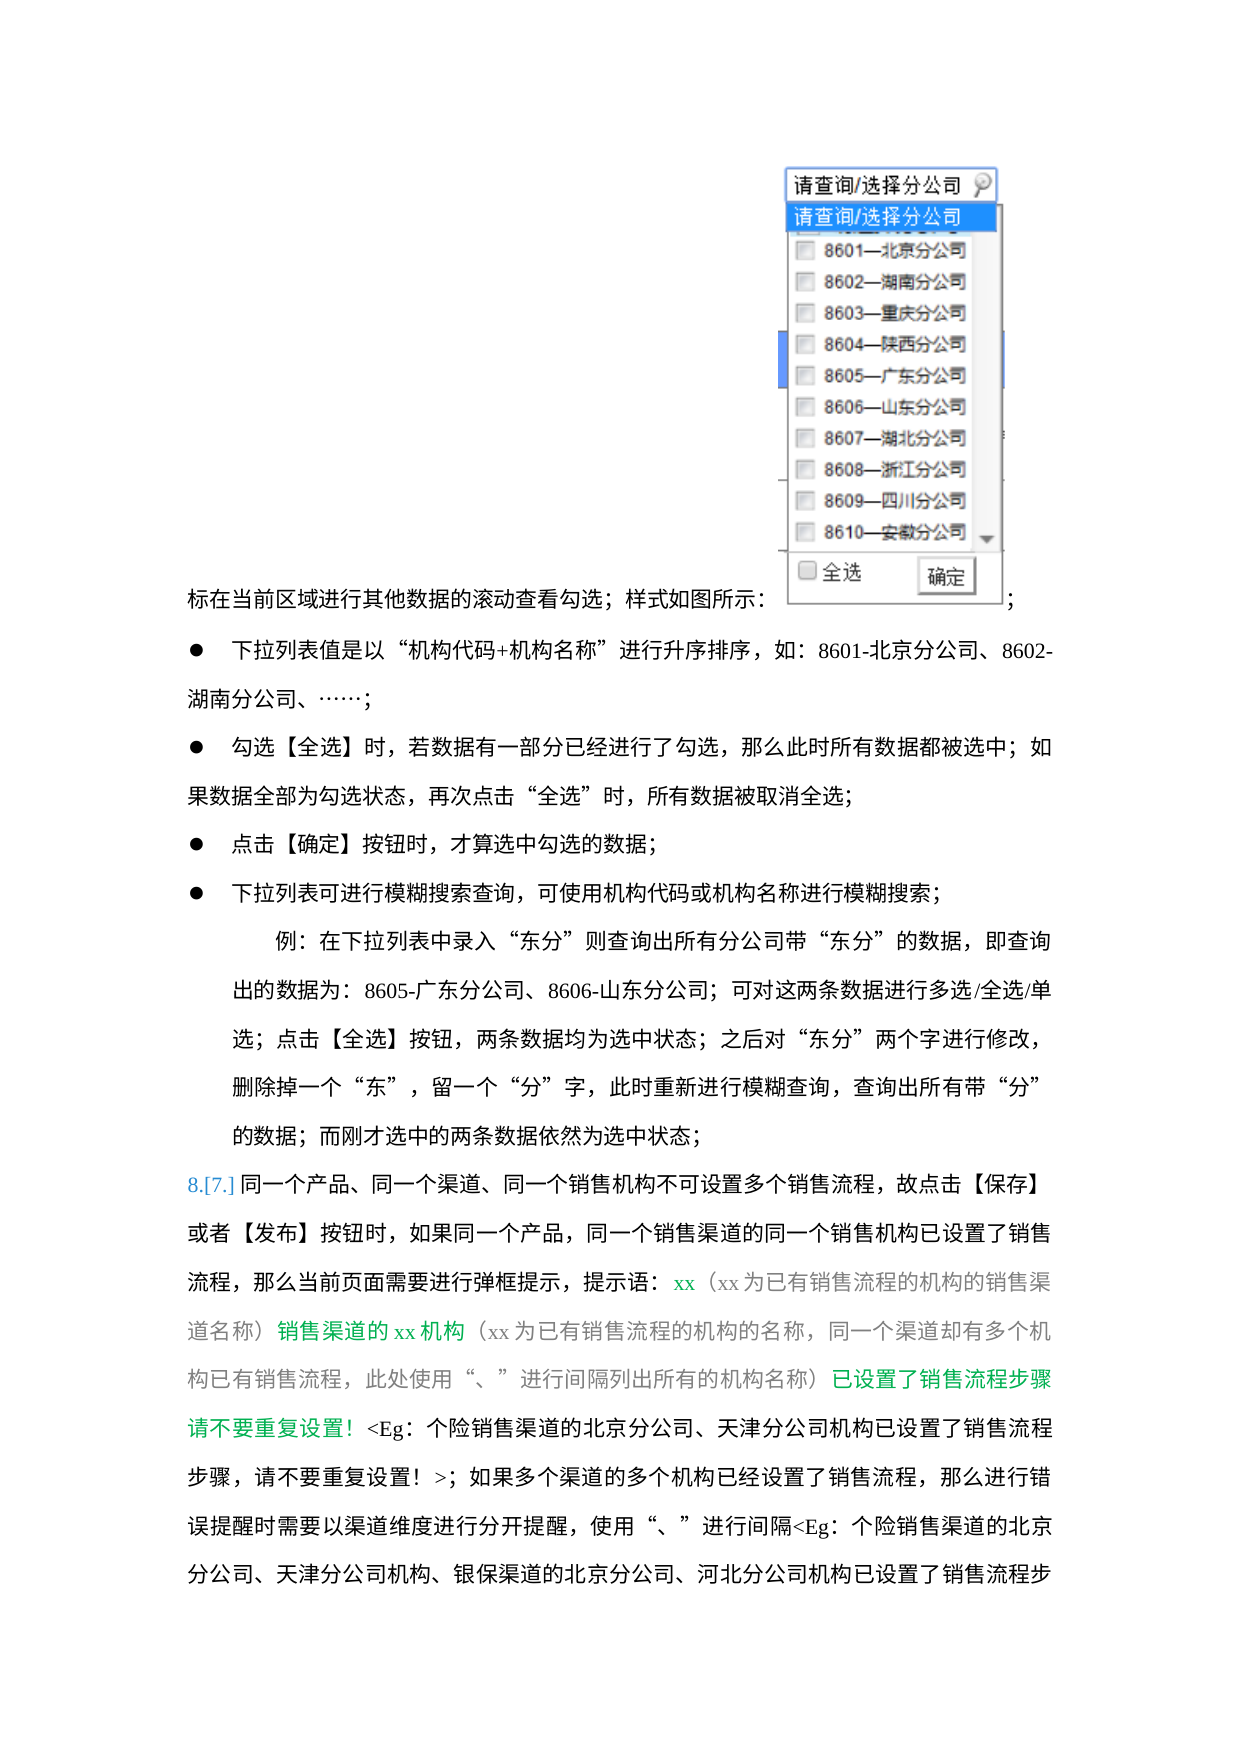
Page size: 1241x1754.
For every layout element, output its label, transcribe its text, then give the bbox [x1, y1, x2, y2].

list 点击【确定】按钮时，才算选中勾选的数据； [187, 827, 1053, 859]
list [187, 1167, 1053, 1589]
list 下拉列表可进行模糊搜索查询，可使用机构代码或机构名称进行模糊搜索； [187, 875, 1053, 908]
list 例：在下拉列表中录入“东分”则查询出所有分公司带“东分”的数据，即查询出的数据为：8605-广东分公司、8606-山东分公司；可对这两条数据进行多选/全选/单选；点击【全选】按钮，两条数据均为选中状态；之后对“东分”两个字进行修改，删除掉一个“东”，留一个“分”字，此时重新进行模糊查询，查询出所有带“分”的数据；而刚才选中的两条数据依然为选中状态； [232, 924, 1053, 1151]
list 下拉列表值是以“机构代码+机构名称”进行升序排序，如：8601-北京分公司、8602-湖南分公司、……； [187, 633, 1053, 714]
picture [778, 165, 1005, 608]
list 勾选【全选】时，若数据有一部分已经进行了勾选，那么此时所有数据都被选中；如果数据全部为勾选状态，再次点击“全选”时，所有数据被取消全选； [187, 730, 1053, 811]
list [187, 162, 1053, 617]
